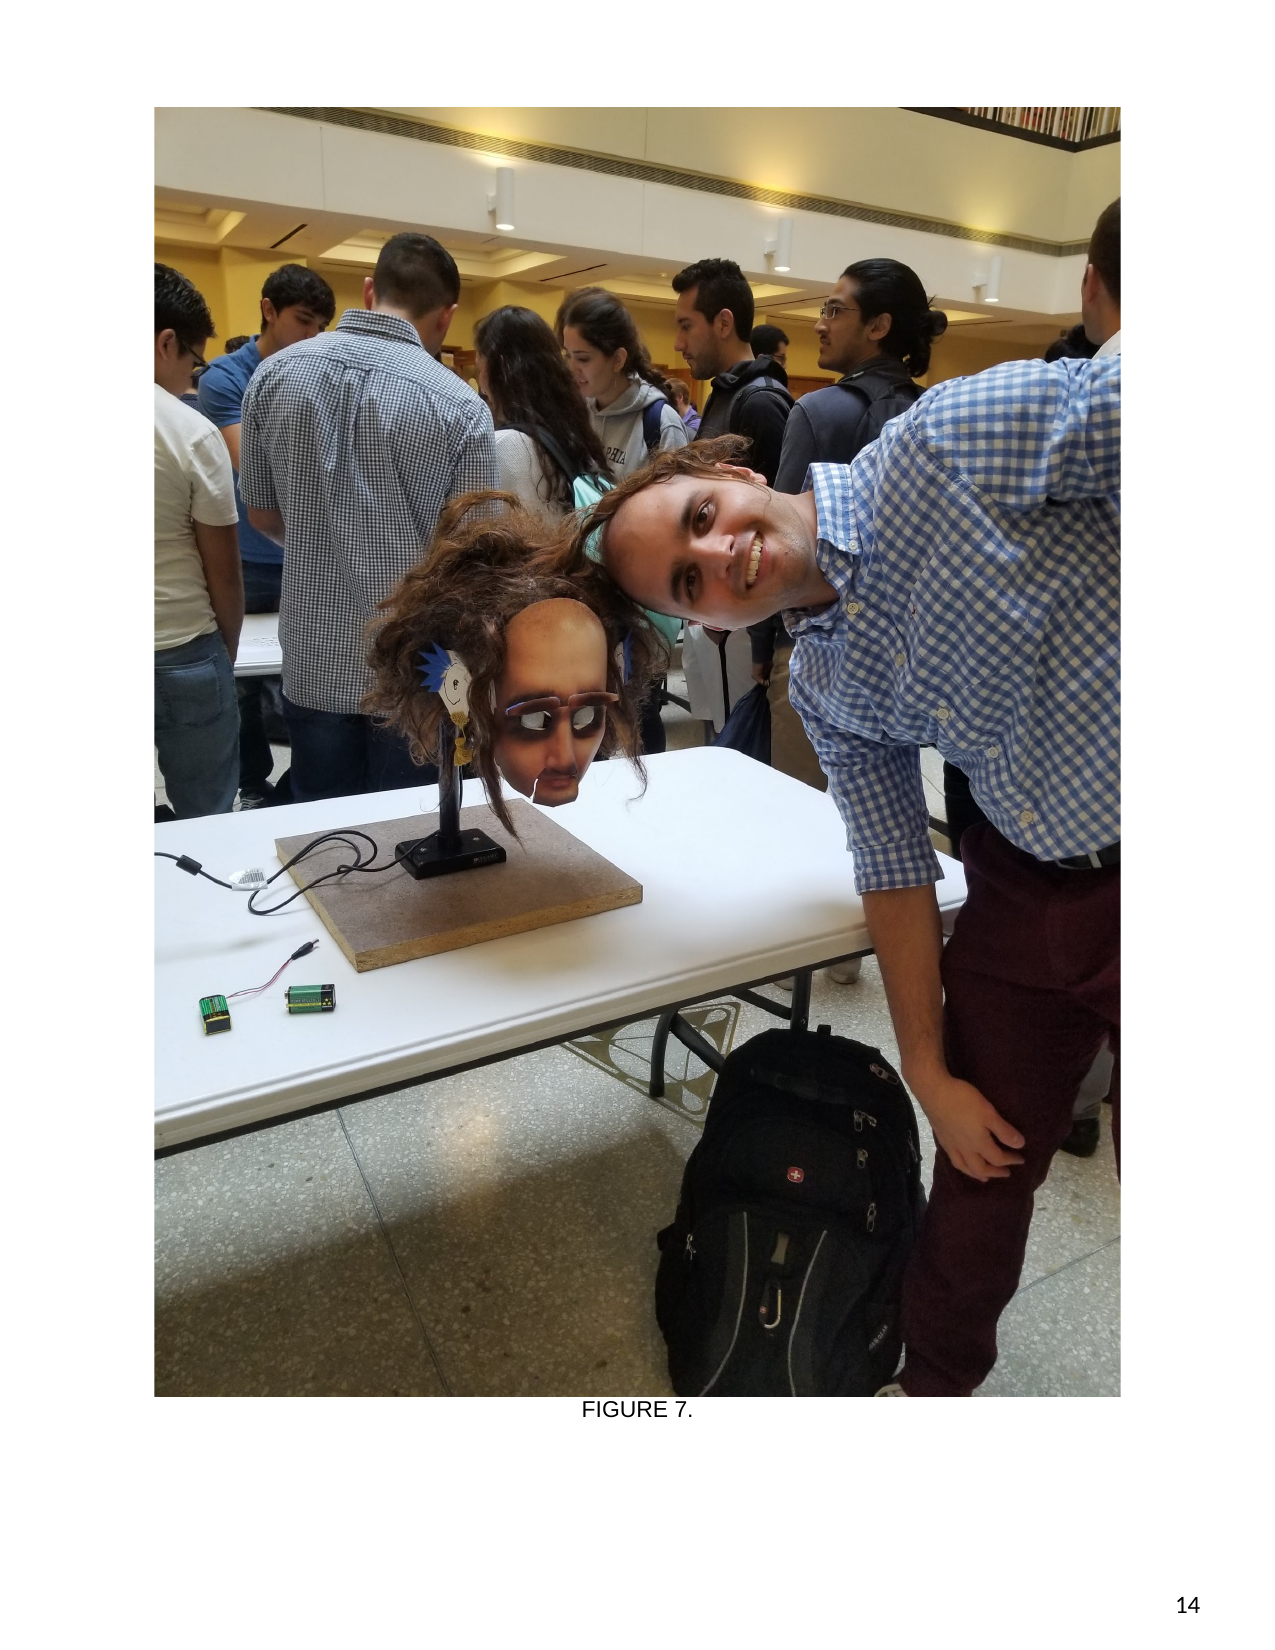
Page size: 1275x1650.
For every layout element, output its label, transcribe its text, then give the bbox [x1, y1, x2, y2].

picture [154, 107, 1121, 1397]
text FIGURE 7. [75, 1396, 1200, 1423]
